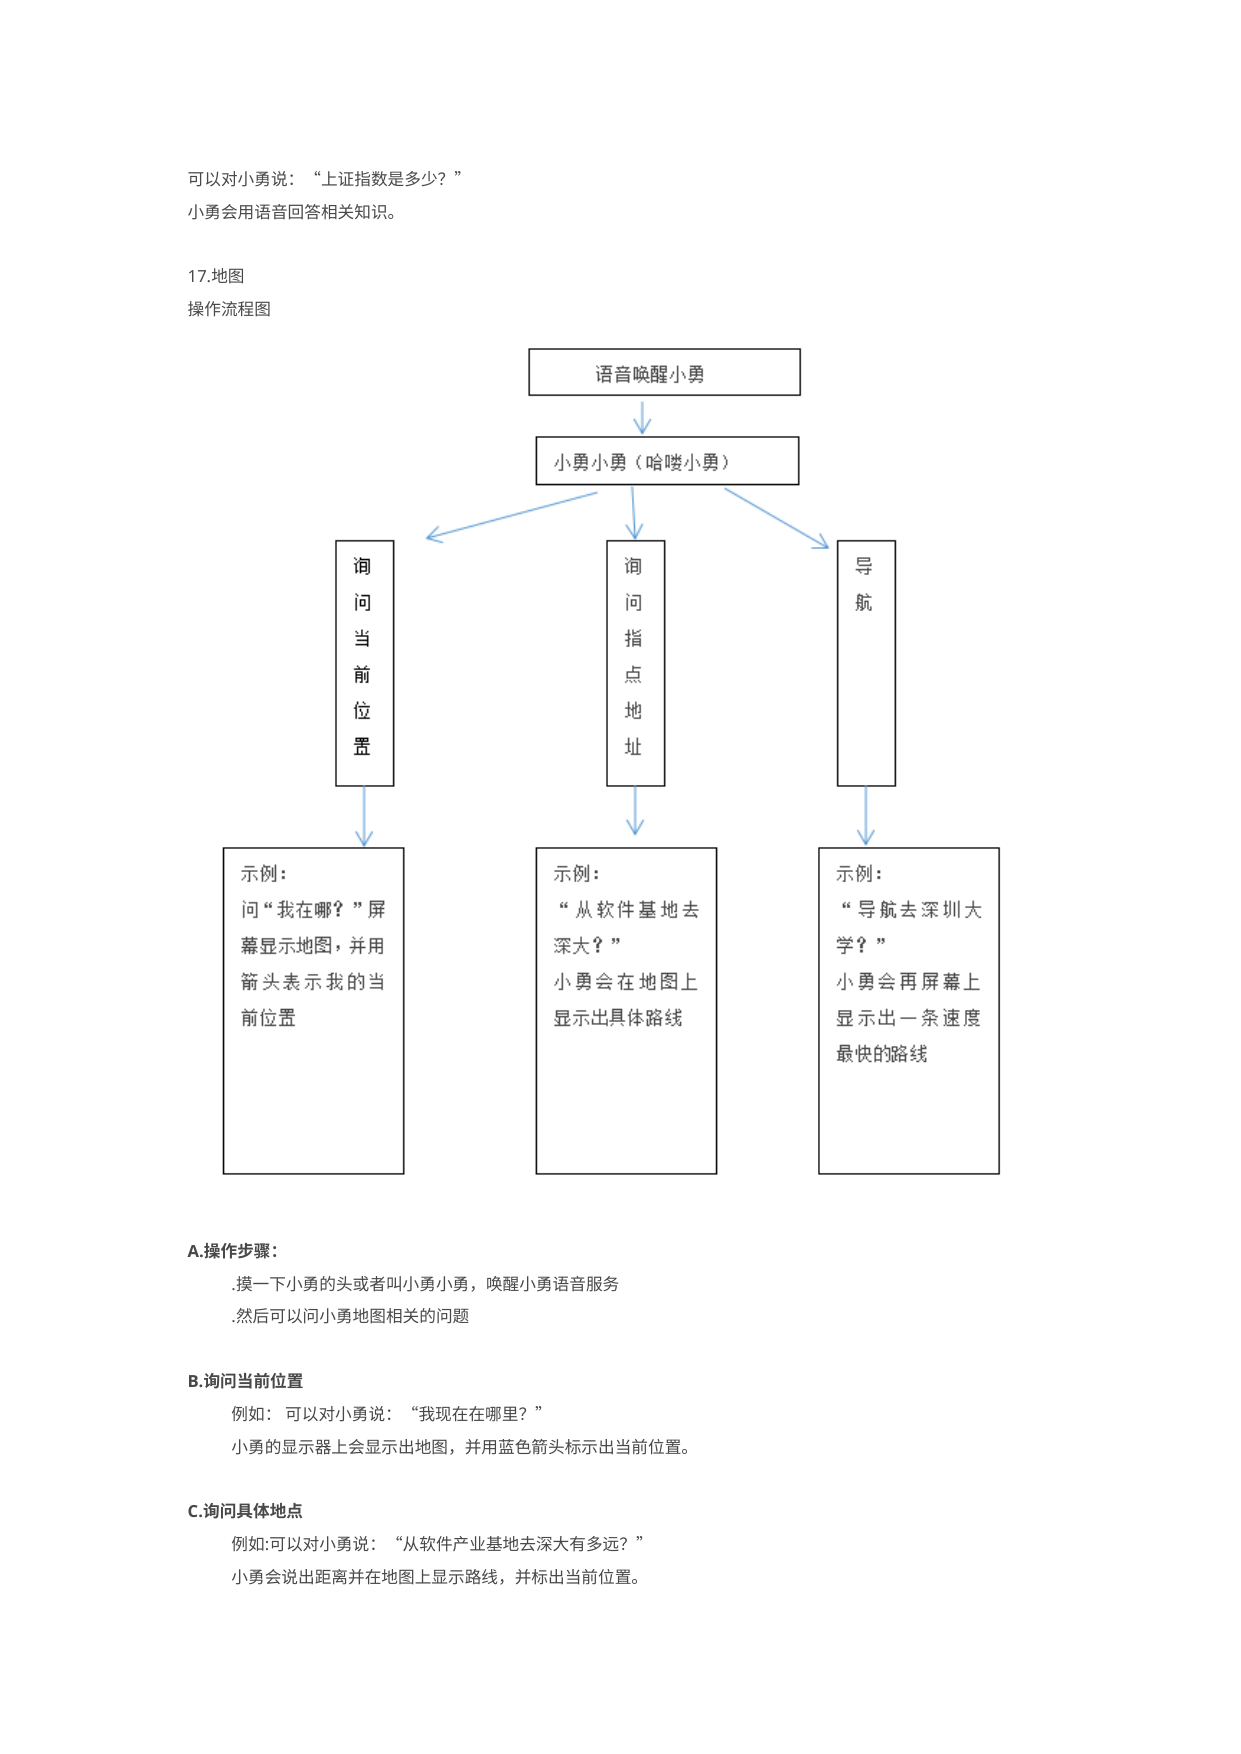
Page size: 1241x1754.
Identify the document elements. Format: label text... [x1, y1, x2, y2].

text .摸一下小勇的头或者叫小勇小勇，唤醒小勇语音服务 [187, 1267, 1053, 1299]
text 例如:可以对小勇说：“从软件产业基地去深大有多远？” [187, 1527, 1053, 1559]
picture [187, 324, 1052, 1208]
text C.询问具体地点 [187, 1494, 1053, 1527]
text B.询问当前位置 [187, 1364, 1053, 1397]
text 小勇会说出距离并在地图上显示路线，并标出当前位置。 [187, 1559, 1053, 1592]
text .然后可以问小勇地图相关的问题 [187, 1299, 1053, 1332]
text 可以对小勇说：“上证指数是多少？” [187, 162, 1053, 194]
text 小勇会用语音回答相关知识。 [187, 194, 1053, 227]
text 操作流程图 [187, 292, 1053, 324]
text 例如： 可以对小勇说：“我现在在哪里？” [187, 1397, 1053, 1429]
list 地图 [187, 259, 1053, 292]
text A.操作步骤： [187, 1234, 1053, 1267]
text 小勇的显示器上会显示出地图，并用蓝色箭头标示出当前位置。 [187, 1429, 1053, 1462]
